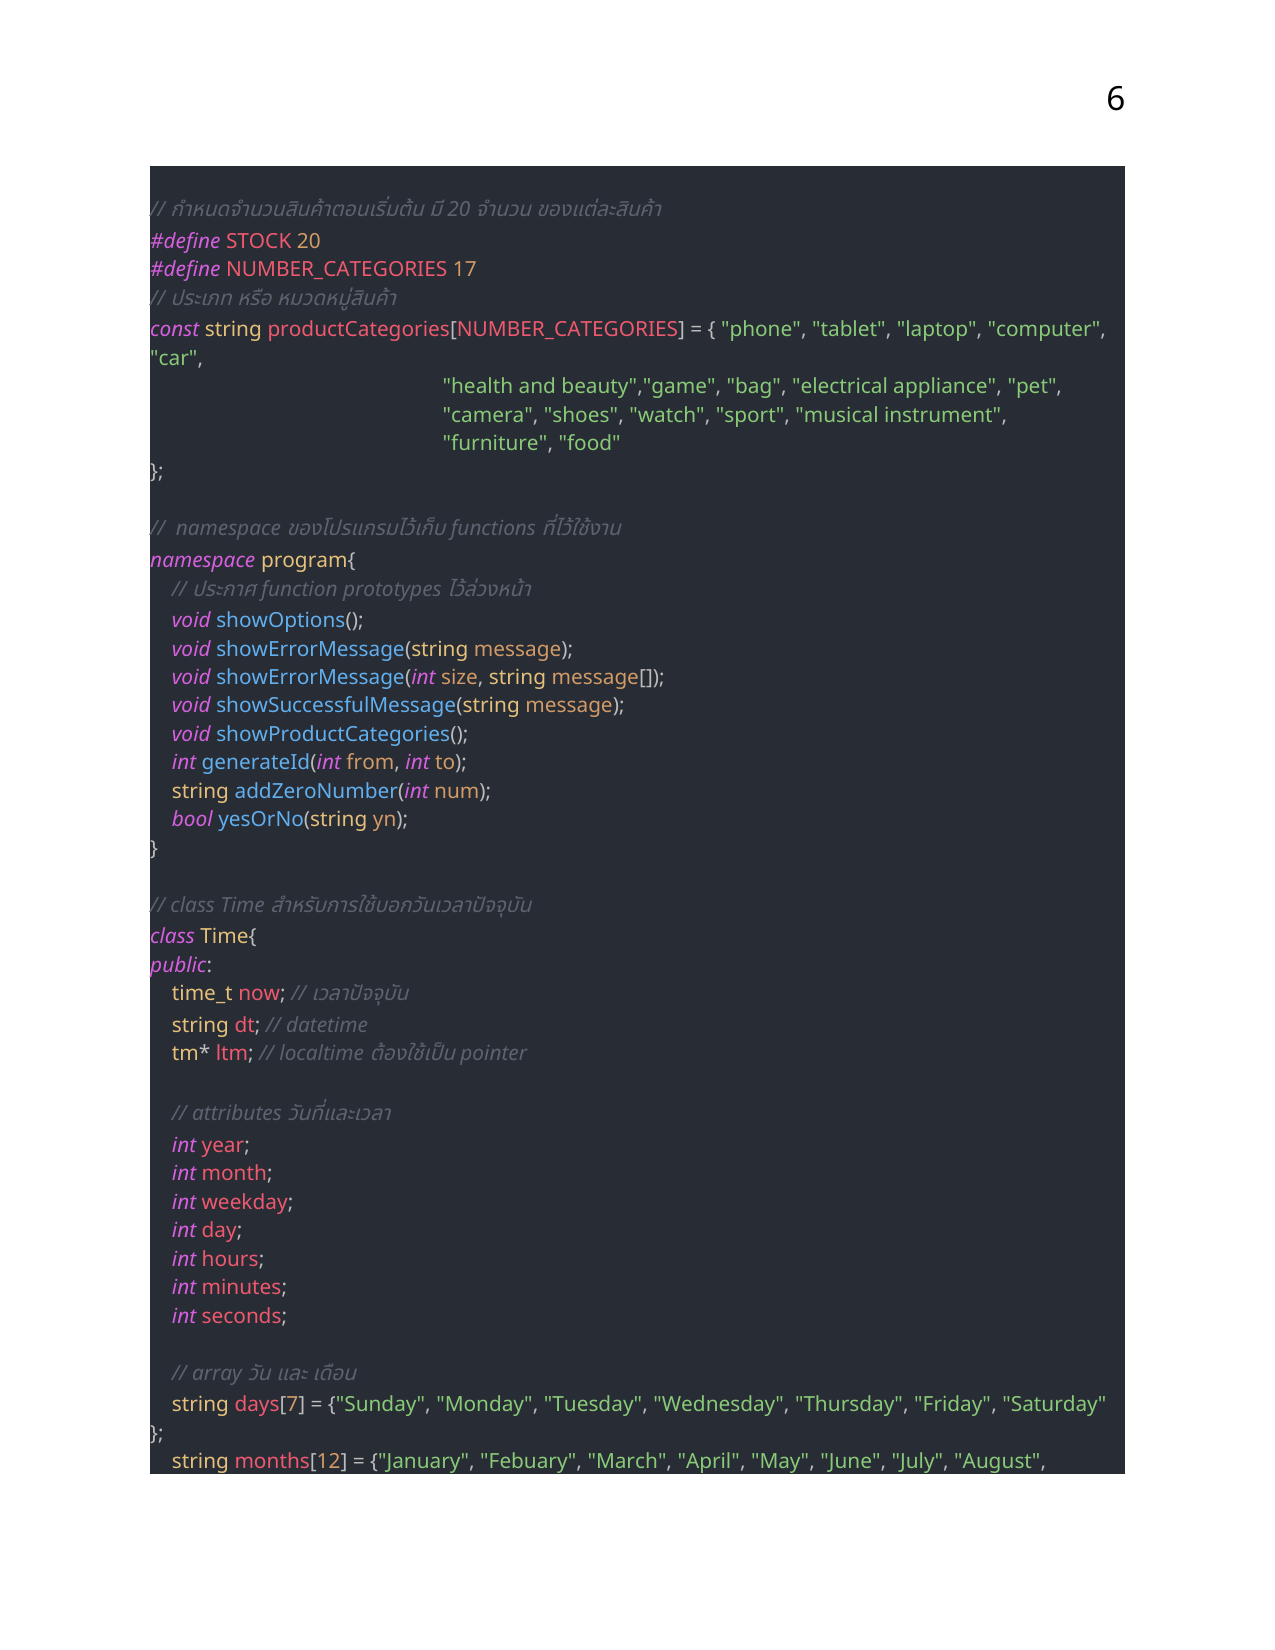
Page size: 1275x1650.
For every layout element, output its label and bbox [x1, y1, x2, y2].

text [150, 166, 1125, 1474]
